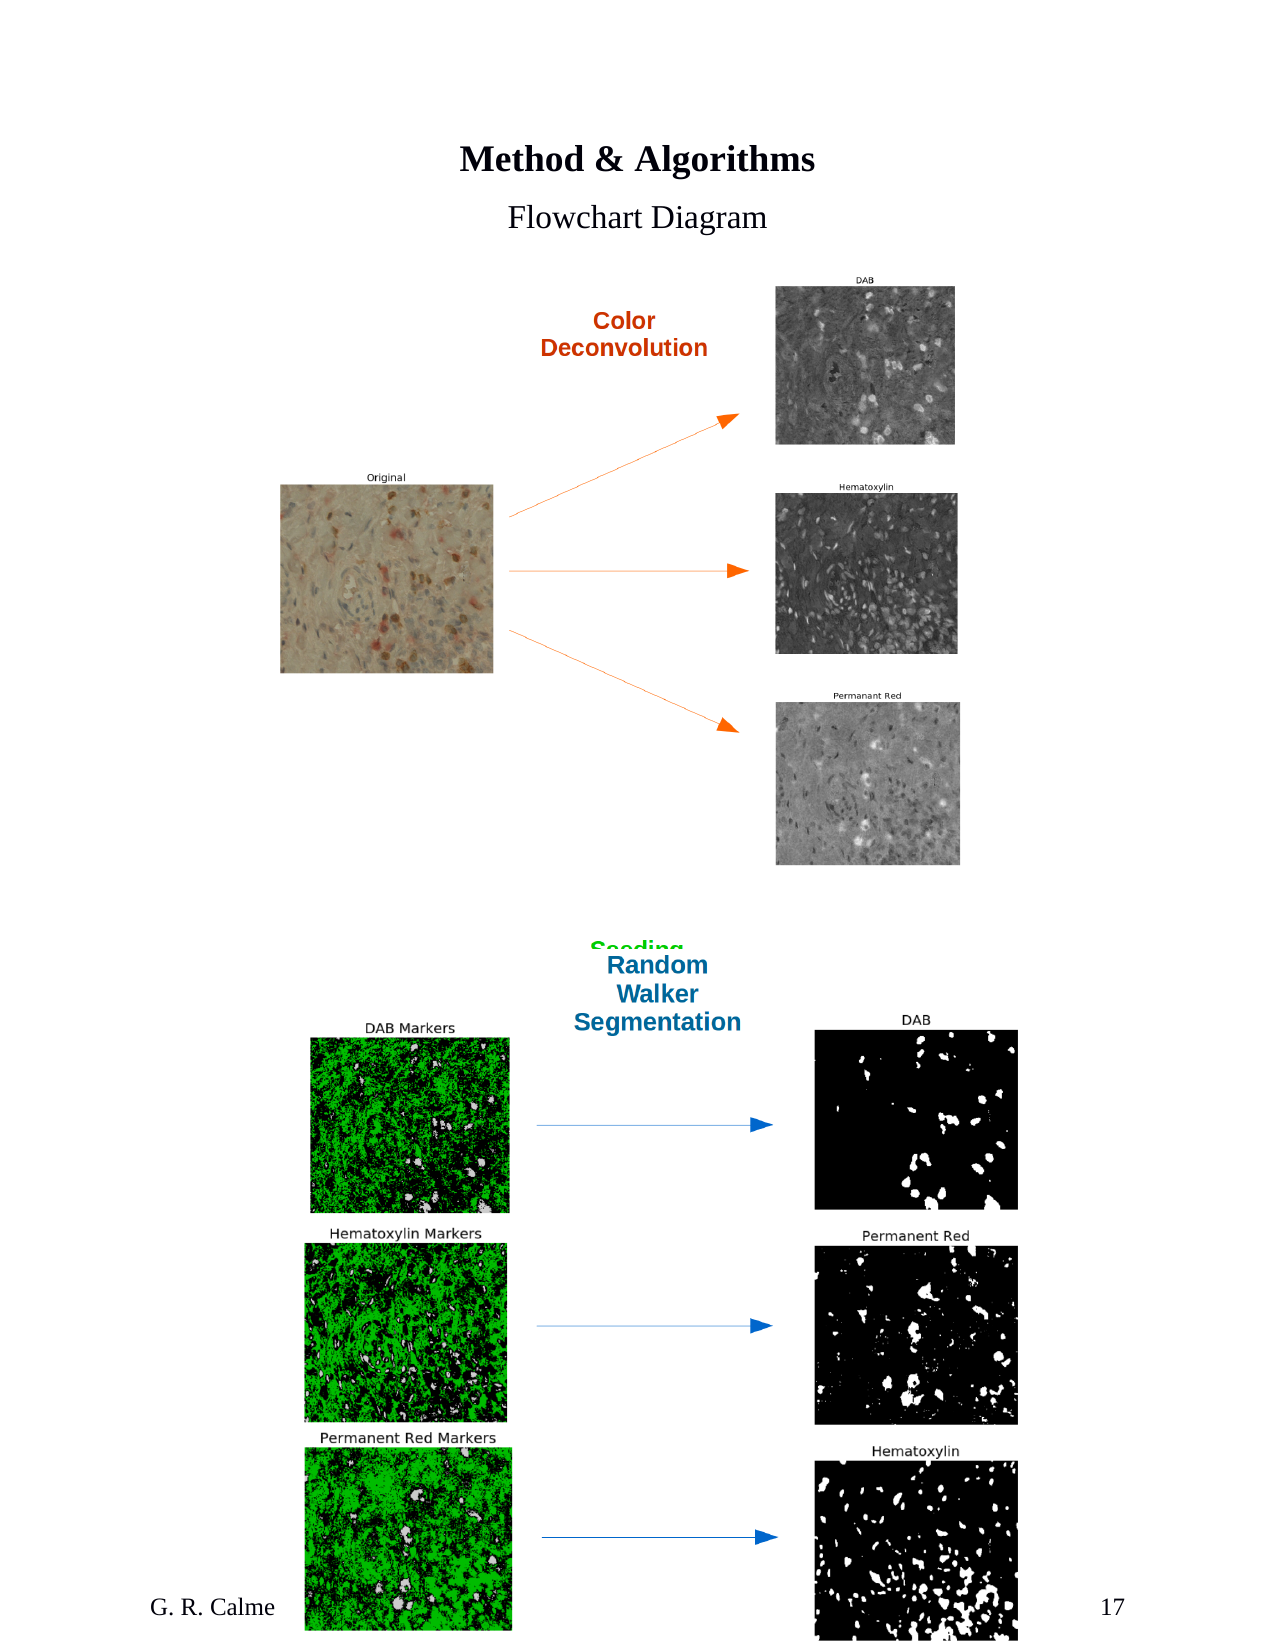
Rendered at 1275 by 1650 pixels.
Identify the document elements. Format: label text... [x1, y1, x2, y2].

picture [296, 925, 1029, 1650]
picture [274, 265, 971, 866]
text Method & Algorithms [118, 136, 1157, 179]
text Flowchart Diagram [118, 197, 1157, 235]
